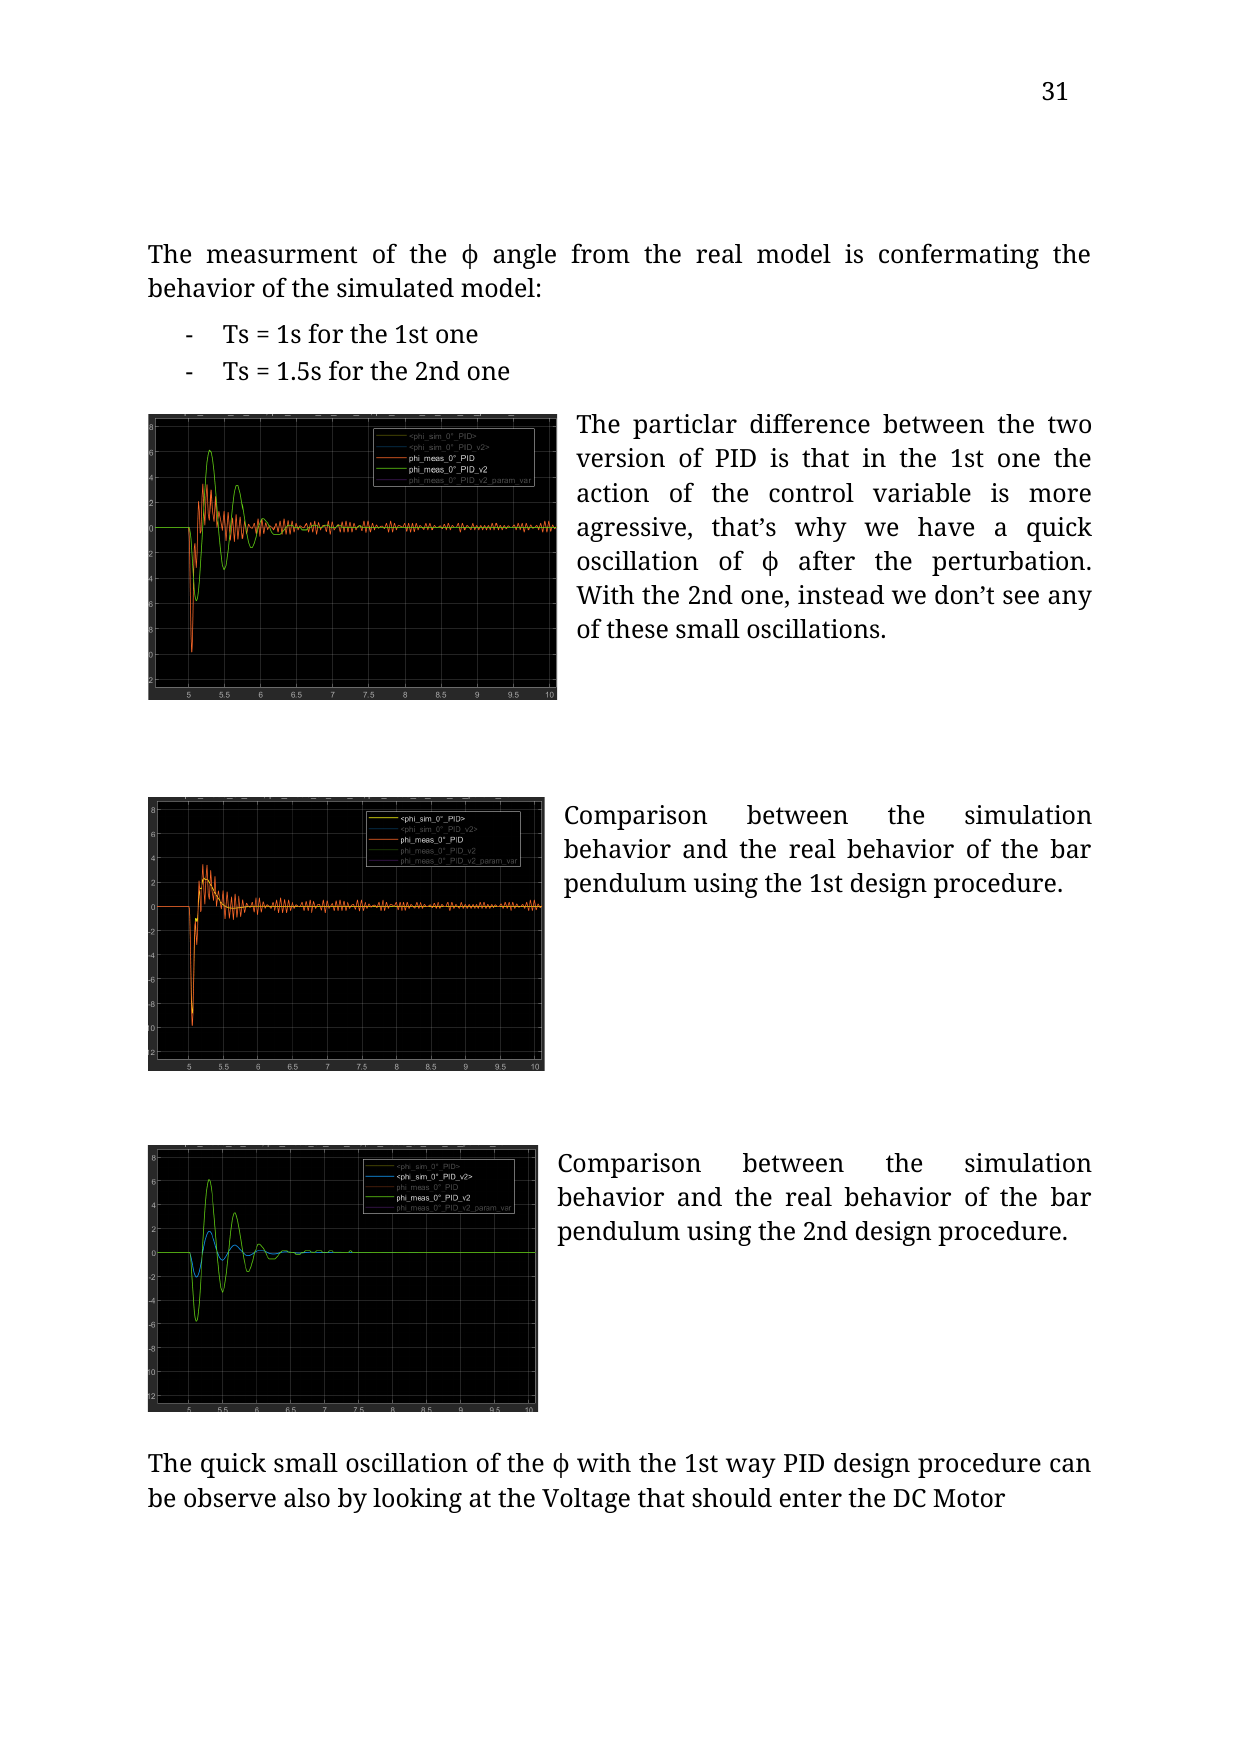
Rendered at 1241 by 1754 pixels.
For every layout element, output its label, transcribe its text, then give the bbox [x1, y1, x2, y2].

picture [147, 1145, 538, 1411]
picture [147, 414, 557, 699]
list Ts = 1.5s for the 2nd one [185, 354, 1092, 388]
list Ts = 1s for the 1st one [185, 317, 1092, 351]
text Comparison between the simulation behavior and the real behavior of the bar pendulum using the 1st design procedure. [545, 798, 1092, 900]
text The quick small oscillation of the ϕ with the 1st way PID design procedure can be observe also by looking at the Voltage that should enter the DC Motor [148, 1446, 1092, 1514]
text Comparison between the simulation behavior and the real behavior of the bar pendulum using the 2nd design procedure. [538, 1145, 1092, 1247]
picture [147, 797, 545, 1070]
text The measurment of the ϕ angle from the real model is confermating the behavior of the simulated model: [148, 236, 1092, 304]
